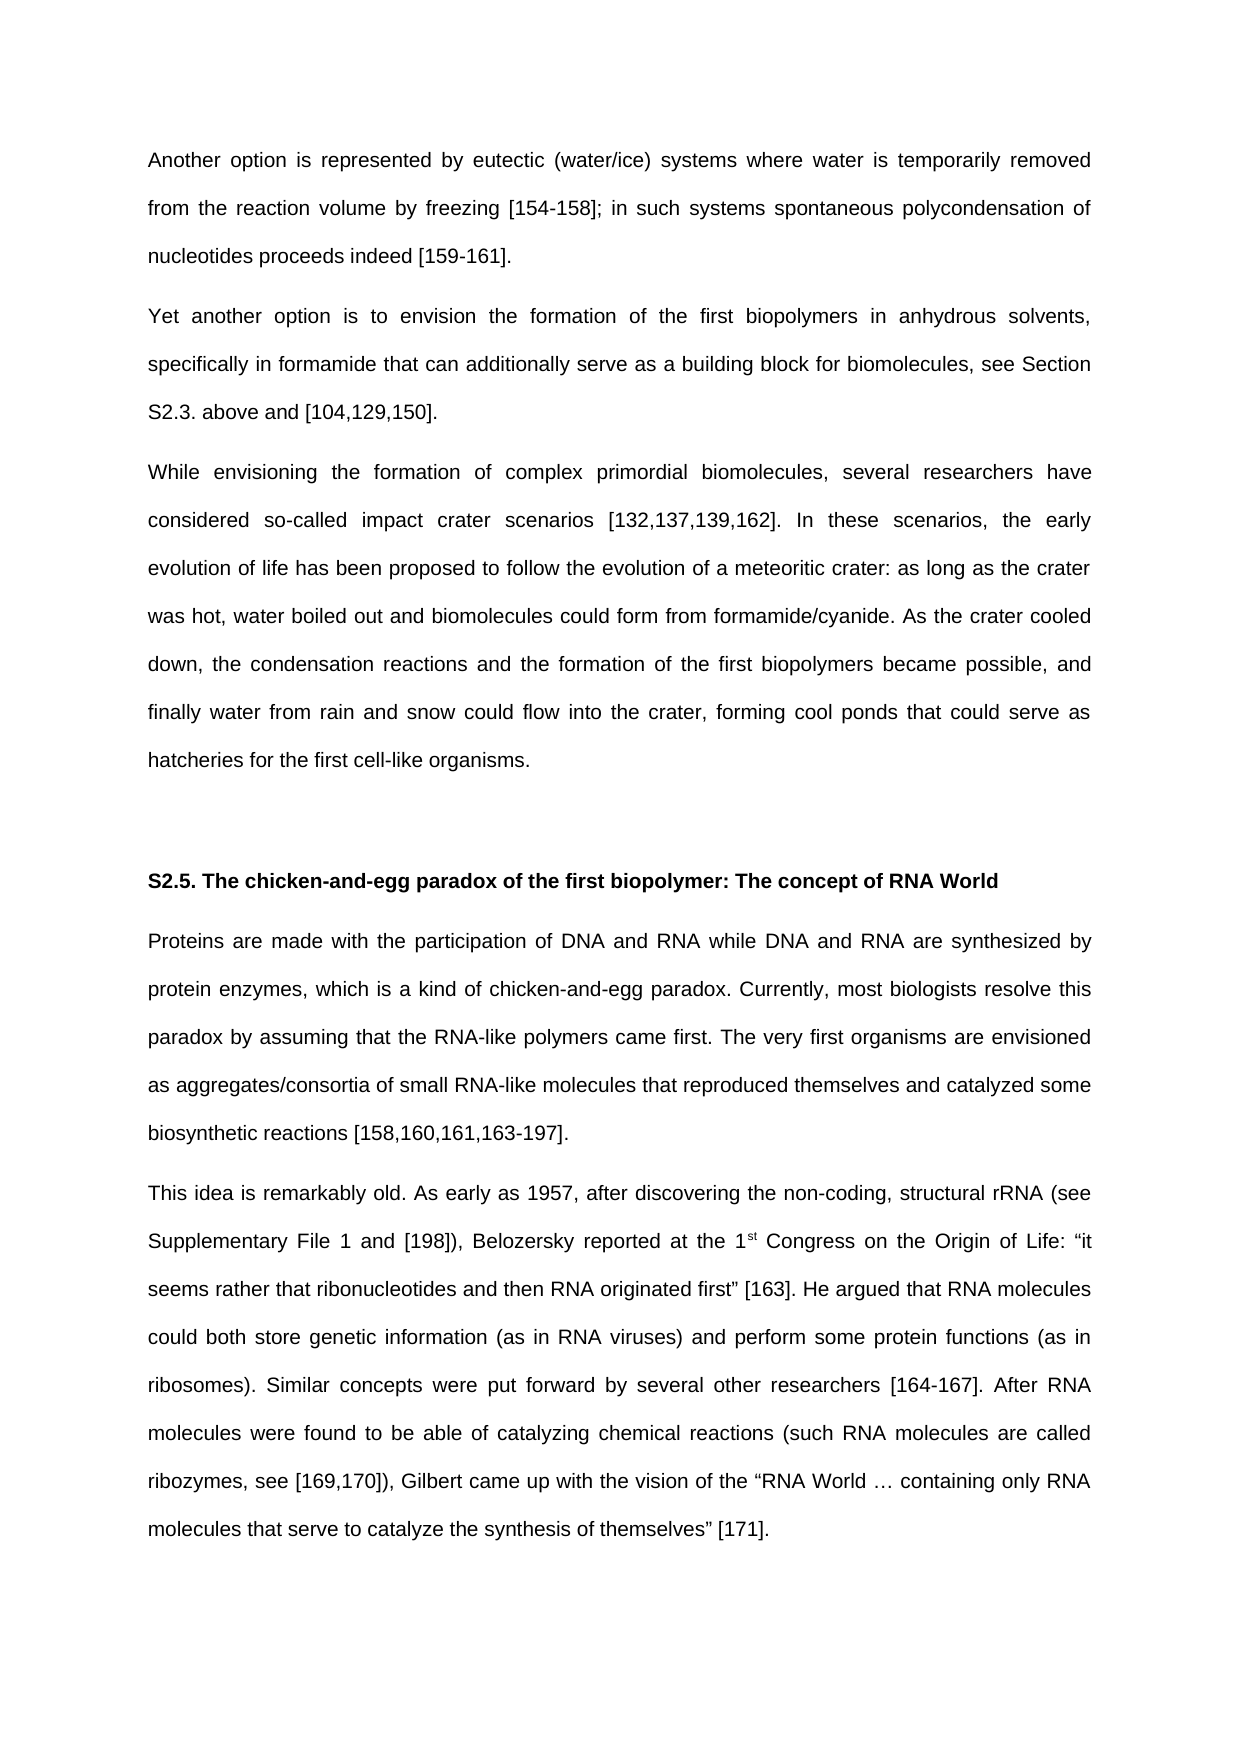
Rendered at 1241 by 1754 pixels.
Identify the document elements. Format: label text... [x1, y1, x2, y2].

text Proteins are made with the participation of DNA and RNA while DNA and RNA are synthesized by protein enzymes, which is a kind of chicken-and-egg paradox. Currently, most biologists resolve this paradox by assuming that the RNA-like polymers came first. The very first organisms are envisioned as aggregates/consortia of small RNA-like molecules that reproduced themselves and catalyzed some biosynthetic reactions [158,160,161,163-197]. [148, 929, 1093, 1144]
text Another option is represented by eutectic (water/ice) systems where water is temporarily removed from the reaction volume by freezing [154-158]; in such systems spontaneous polycondensation of nucleotides proceeds indeed [159-161]. [148, 148, 1093, 267]
text Yet another option is to envision the formation of the first biopolymers in anhydrous solvents, specifically in formamide that can additionally serve as a building block for biomolecules, see Section S2.3. above and [104,129,150]. [148, 304, 1093, 424]
text This idea is remarkably old. As early as 1957, after discovering the non-coding, structural rRNA (see Supplementary File 1 and [198]), Belozersky reported at the 1st Congress on the Origin of Life: “it seems rather that ribonucleotides and then RNA originated ﬁrst” [163]. He argued that RNA molecules could both store genetic information (as in RNA viruses) and perform some protein functions (as in ribosomes). Similar concepts were put forward by several other researchers [164-167]. After RNA molecules were found to be able of catalyzing chemical reactions (such RNA molecules are called ribozymes, see [169,170]), Gilbert came up with the vision of the “RNA World … containing only RNA molecules that serve to catalyze the synthesis of themselves” [171]. [148, 1181, 1093, 1540]
text S2.5. The chicken-and-egg paradox of the first biopolymer: The concept of RNA World [148, 868, 1093, 892]
text While envisioning the formation of complex primordial biomolecules, several researchers have considered so-called impact crater scenarios [132,137,139,162]. In these scenarios, the early evolution of life has been proposed to follow the evolution of a meteoritic crater: as long as the crater was hot, water boiled out and biomolecules could form from formamide/cyanide. As the crater cooled down, the condensation reactions and the formation of the first biopolymers became possible, and finally water from rain and snow could flow into the crater, forming cool ponds that could serve as hatcheries for the first cell-like organisms. [148, 460, 1093, 772]
